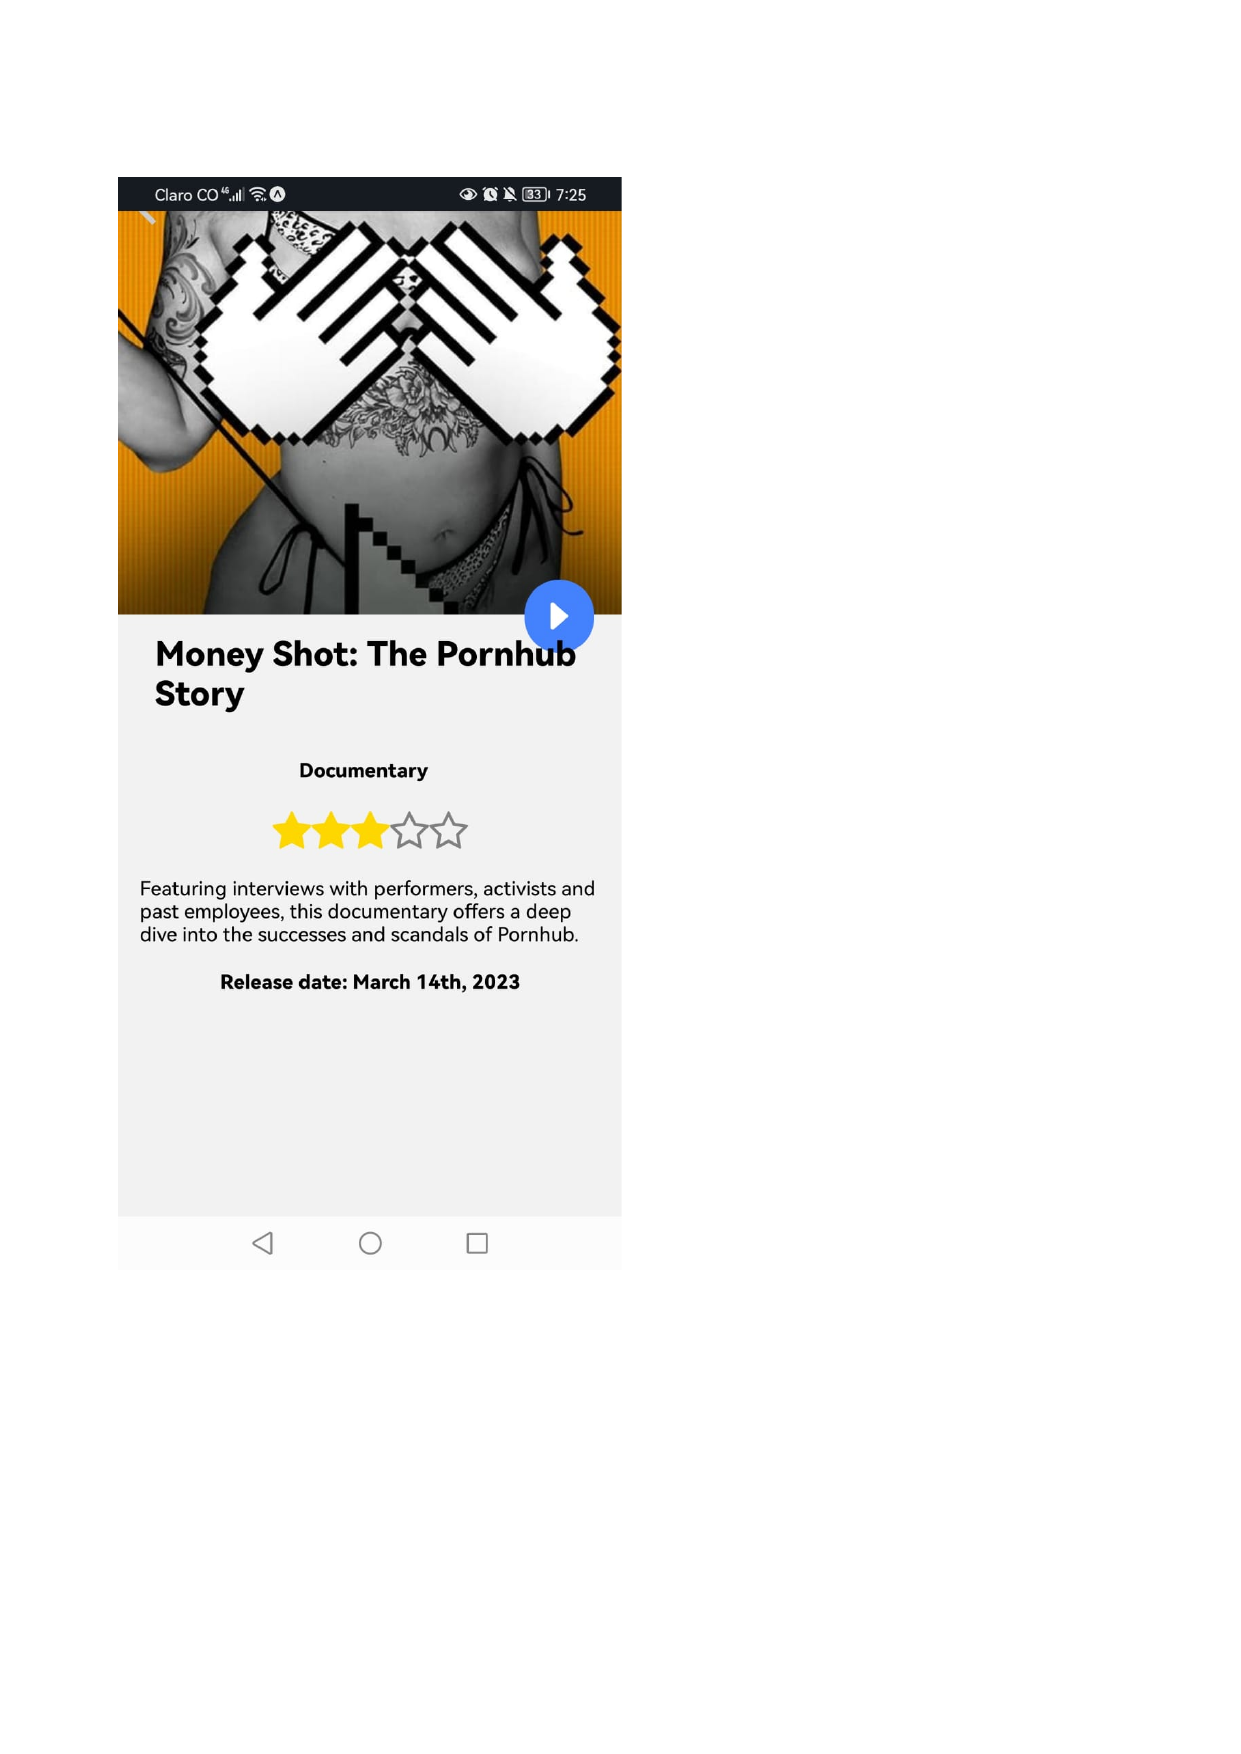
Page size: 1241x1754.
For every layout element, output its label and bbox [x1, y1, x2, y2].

picture [118, 177, 622, 1270]
